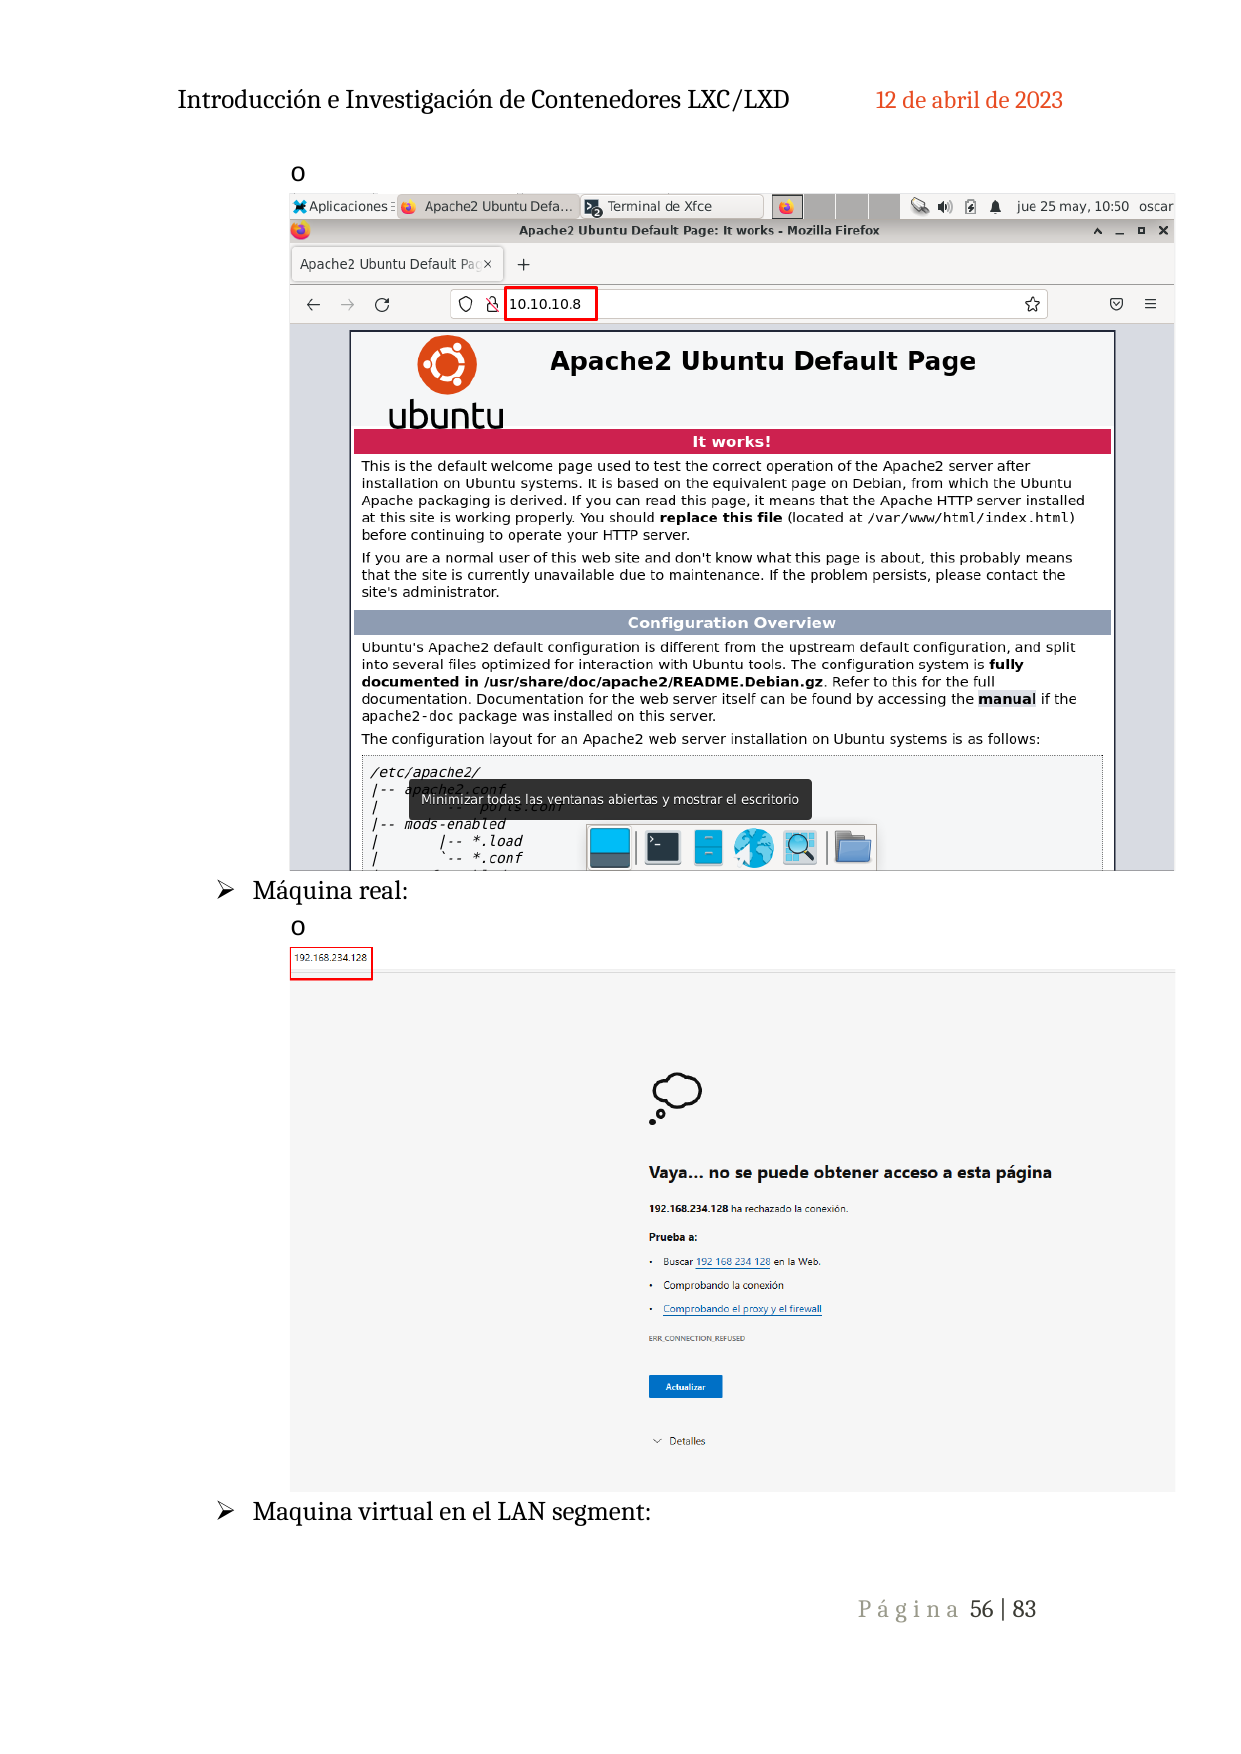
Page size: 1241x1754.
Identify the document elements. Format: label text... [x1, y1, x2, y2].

list Máquina real: [215, 875, 1063, 906]
picture [289, 193, 1176, 871]
picture [289, 947, 1176, 1492]
list Maquina virtual en el LAN segment: [215, 1496, 1063, 1527]
